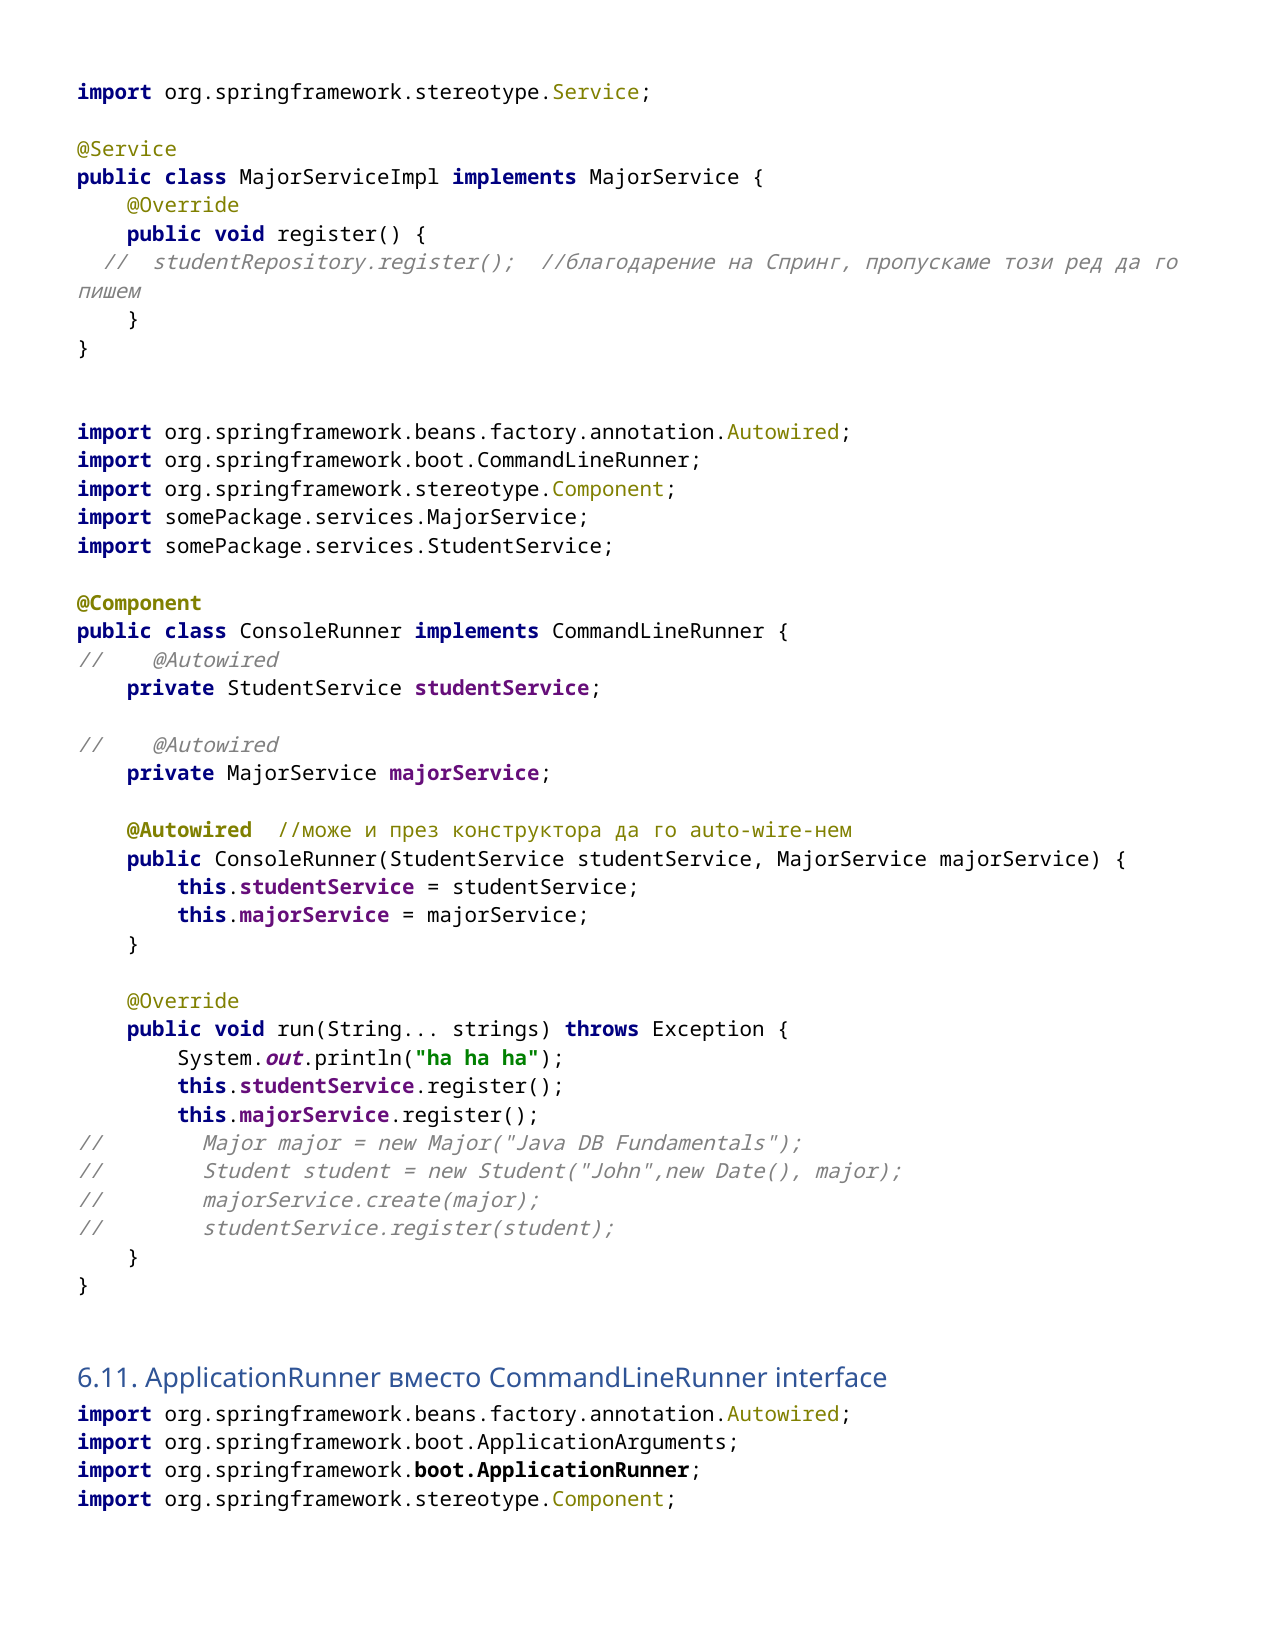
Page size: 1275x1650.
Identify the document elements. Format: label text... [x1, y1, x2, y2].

text import org.springframework.beans.factory.annotation.Autowired; import org.springframework.boot.CommandLineRunner; import org.springframework.stereotype.Component; import somePackage.services.MajorService; import somePackage.services.StudentService; @Component public class ConsoleRunner implements CommandLineRunner { // @Autowired private StudentService studentService; // @Autowired private MajorService majorService; @Autowired //може и през конструктора да го auto-wire-нем public ConsoleRunner(StudentService studentService, MajorService majorService) { this.studentService = studentService; this.majorService = majorService; } @Override public void run(String... strings) throws Exception { System.out.println("ha ha ha"); this.studentService.register(); this.majorService.register(); // Major major = new Major("Java DB Fundamentals"); // Student student = new Student("John",new Date(), major); // majorService.create(major); // studentService.register(student); } } [77, 417, 1198, 1299]
subtitle 6.11. ApplicationRunner вместо CommandLineRunner interface [77, 1359, 1198, 1396]
text import org.springframework.stereotype.Service; @Service public class MajorServiceImpl implements MajorService { @Override public void register() { // studentRepository.register(); //благодарение на Спринг, пропускаме този ред да го пишем } } [77, 77, 1198, 361]
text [77, 1399, 1198, 1512]
